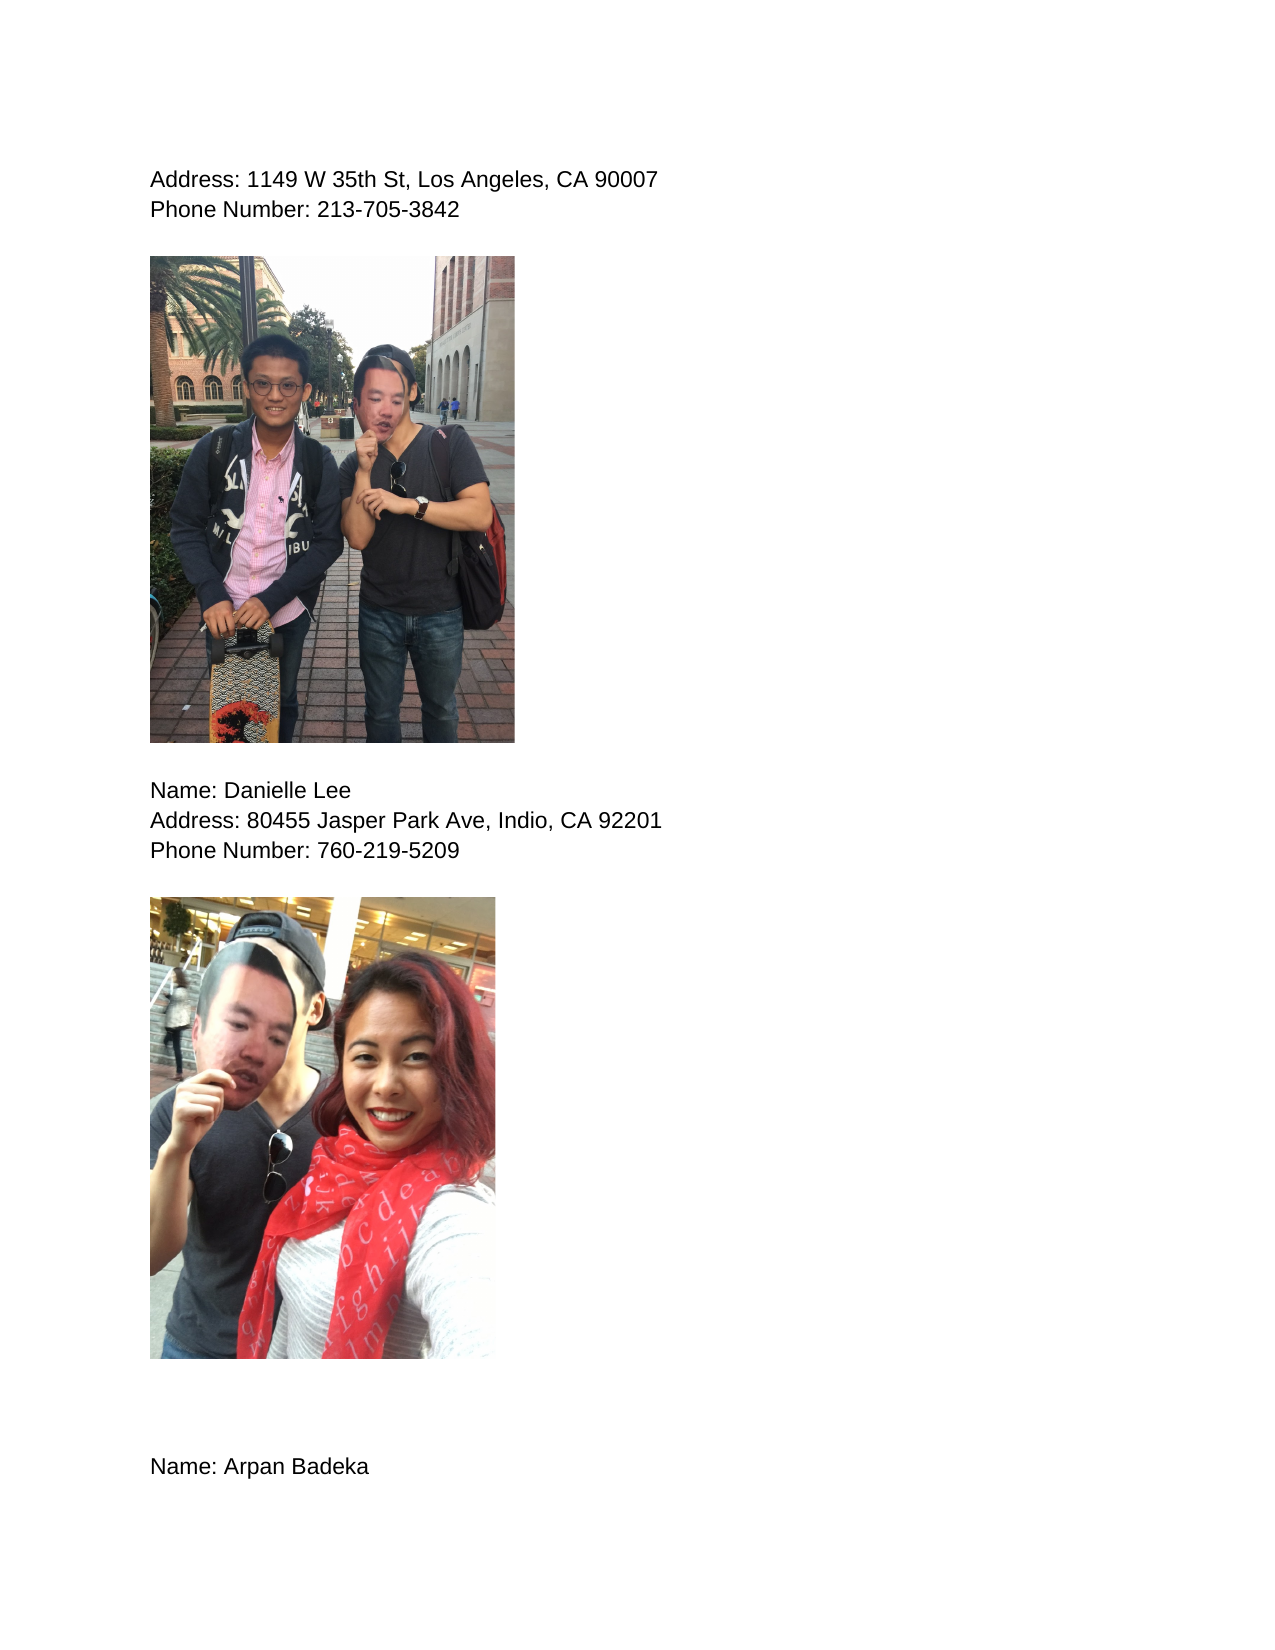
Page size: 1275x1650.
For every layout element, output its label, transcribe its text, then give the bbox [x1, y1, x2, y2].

text Name: Danielle Lee [150, 777, 1125, 803]
picture [150, 897, 496, 1359]
text Phone Number: 760-219-5209 [150, 837, 1125, 864]
text Address: 80455 Jasper Park Ave, Indio, CA 92201 [150, 807, 1125, 834]
picture [150, 256, 515, 743]
text Name: Arpan Badeka [150, 1453, 1125, 1479]
text Phone Number: 213-705-3842 [150, 196, 1125, 222]
text Address: 1149 W 35th St, Los Angeles, CA 90007 [150, 166, 1125, 192]
